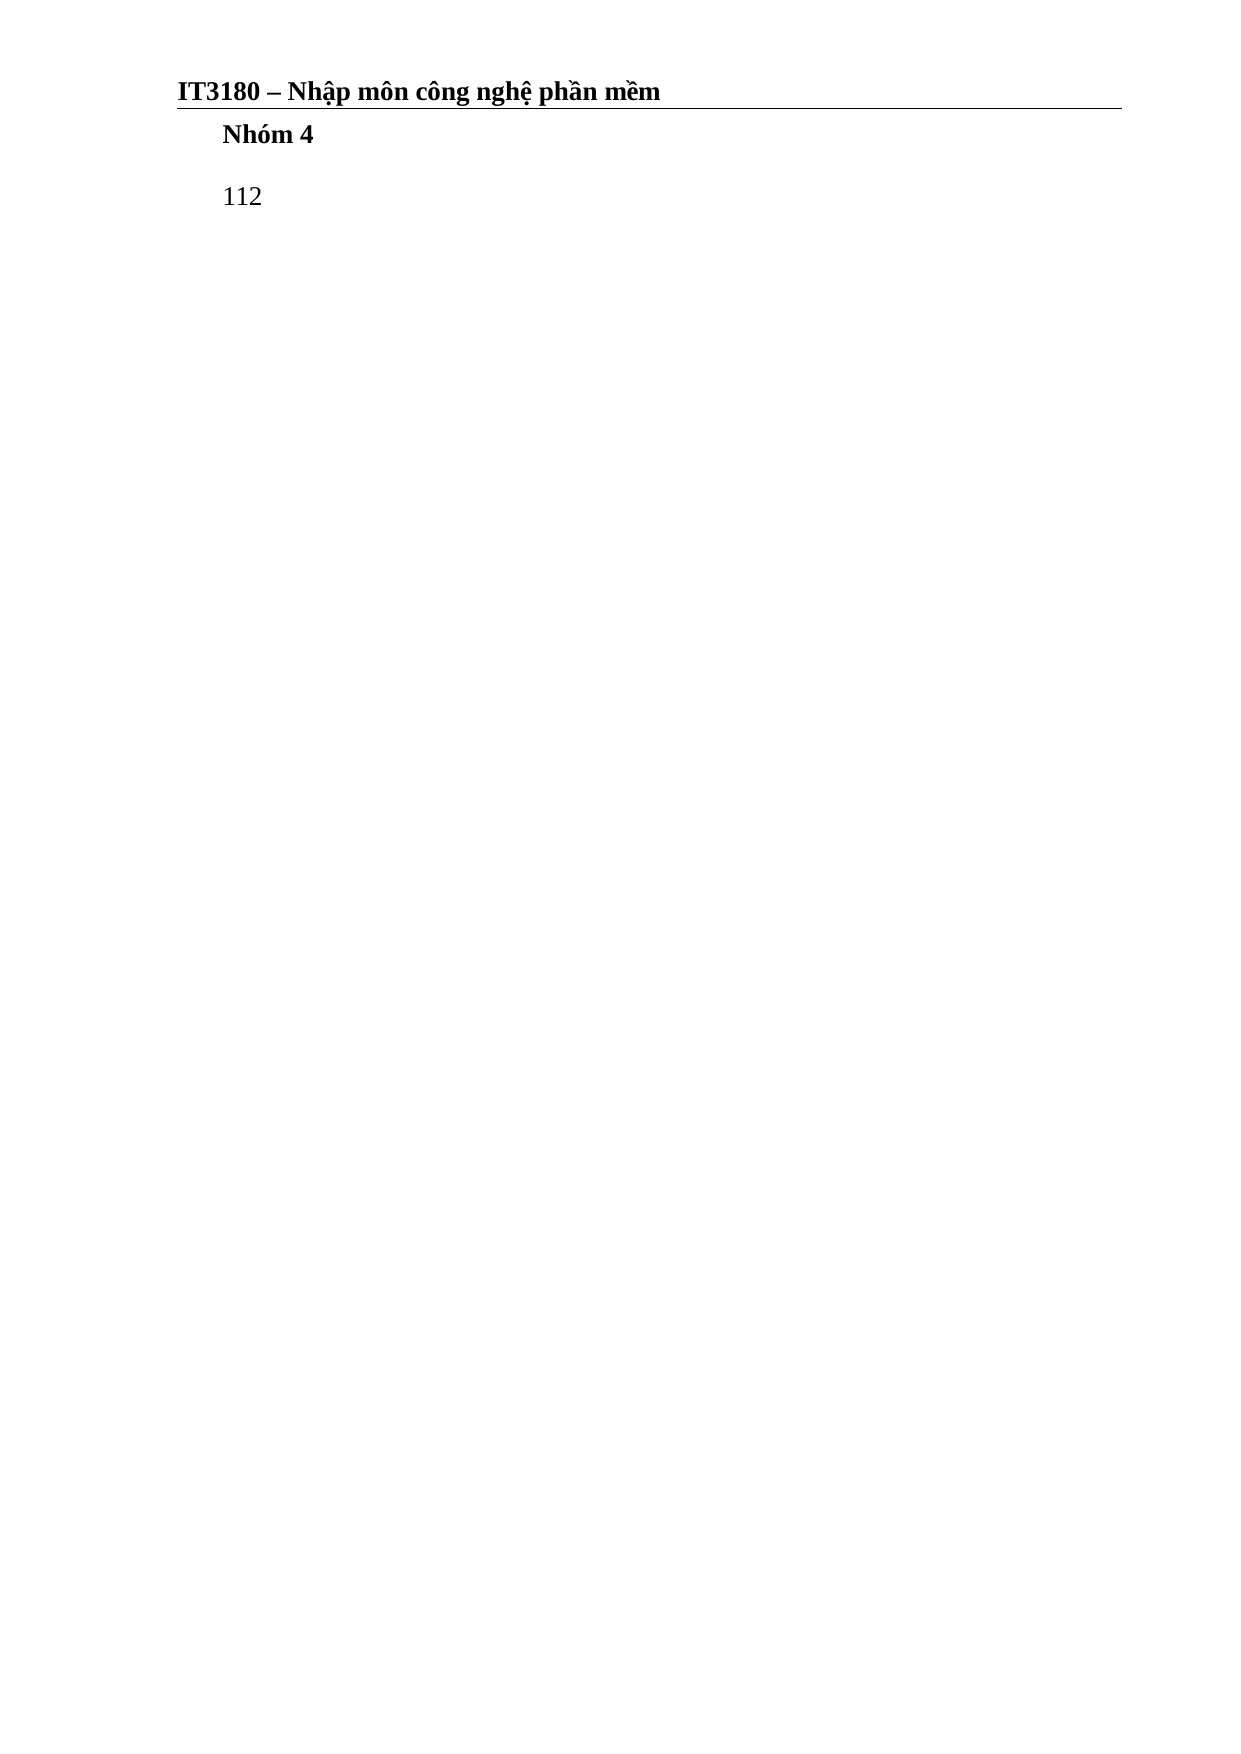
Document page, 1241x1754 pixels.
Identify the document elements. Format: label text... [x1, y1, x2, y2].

text Nhóm 4 112 [222, 118, 1152, 215]
